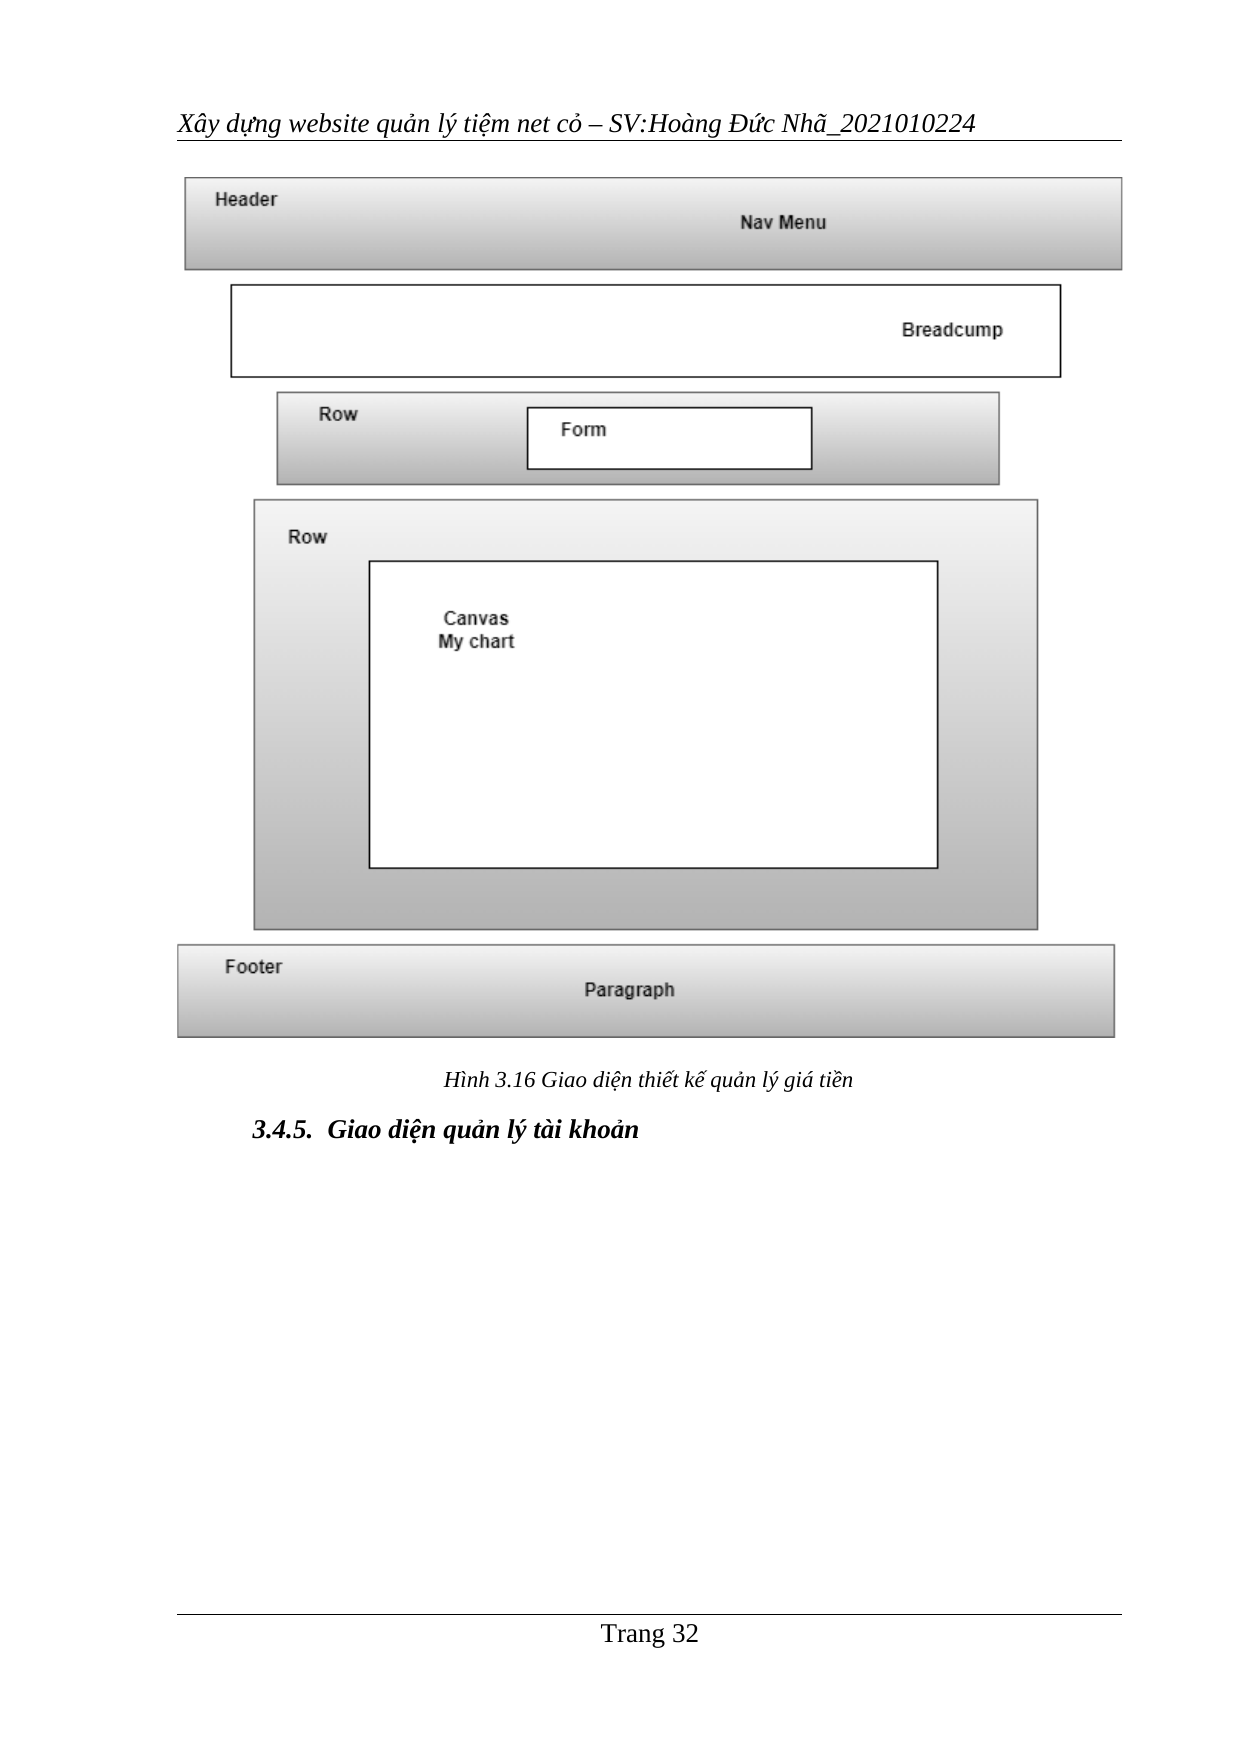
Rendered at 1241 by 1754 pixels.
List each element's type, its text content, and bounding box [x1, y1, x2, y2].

subtitle Giao diện quản lý tài khoản [252, 1113, 1122, 1144]
text Hình 3.16 Giao diện thiết kế quản lý giá tiền [177, 1066, 1122, 1092]
picture [177, 177, 1123, 1038]
